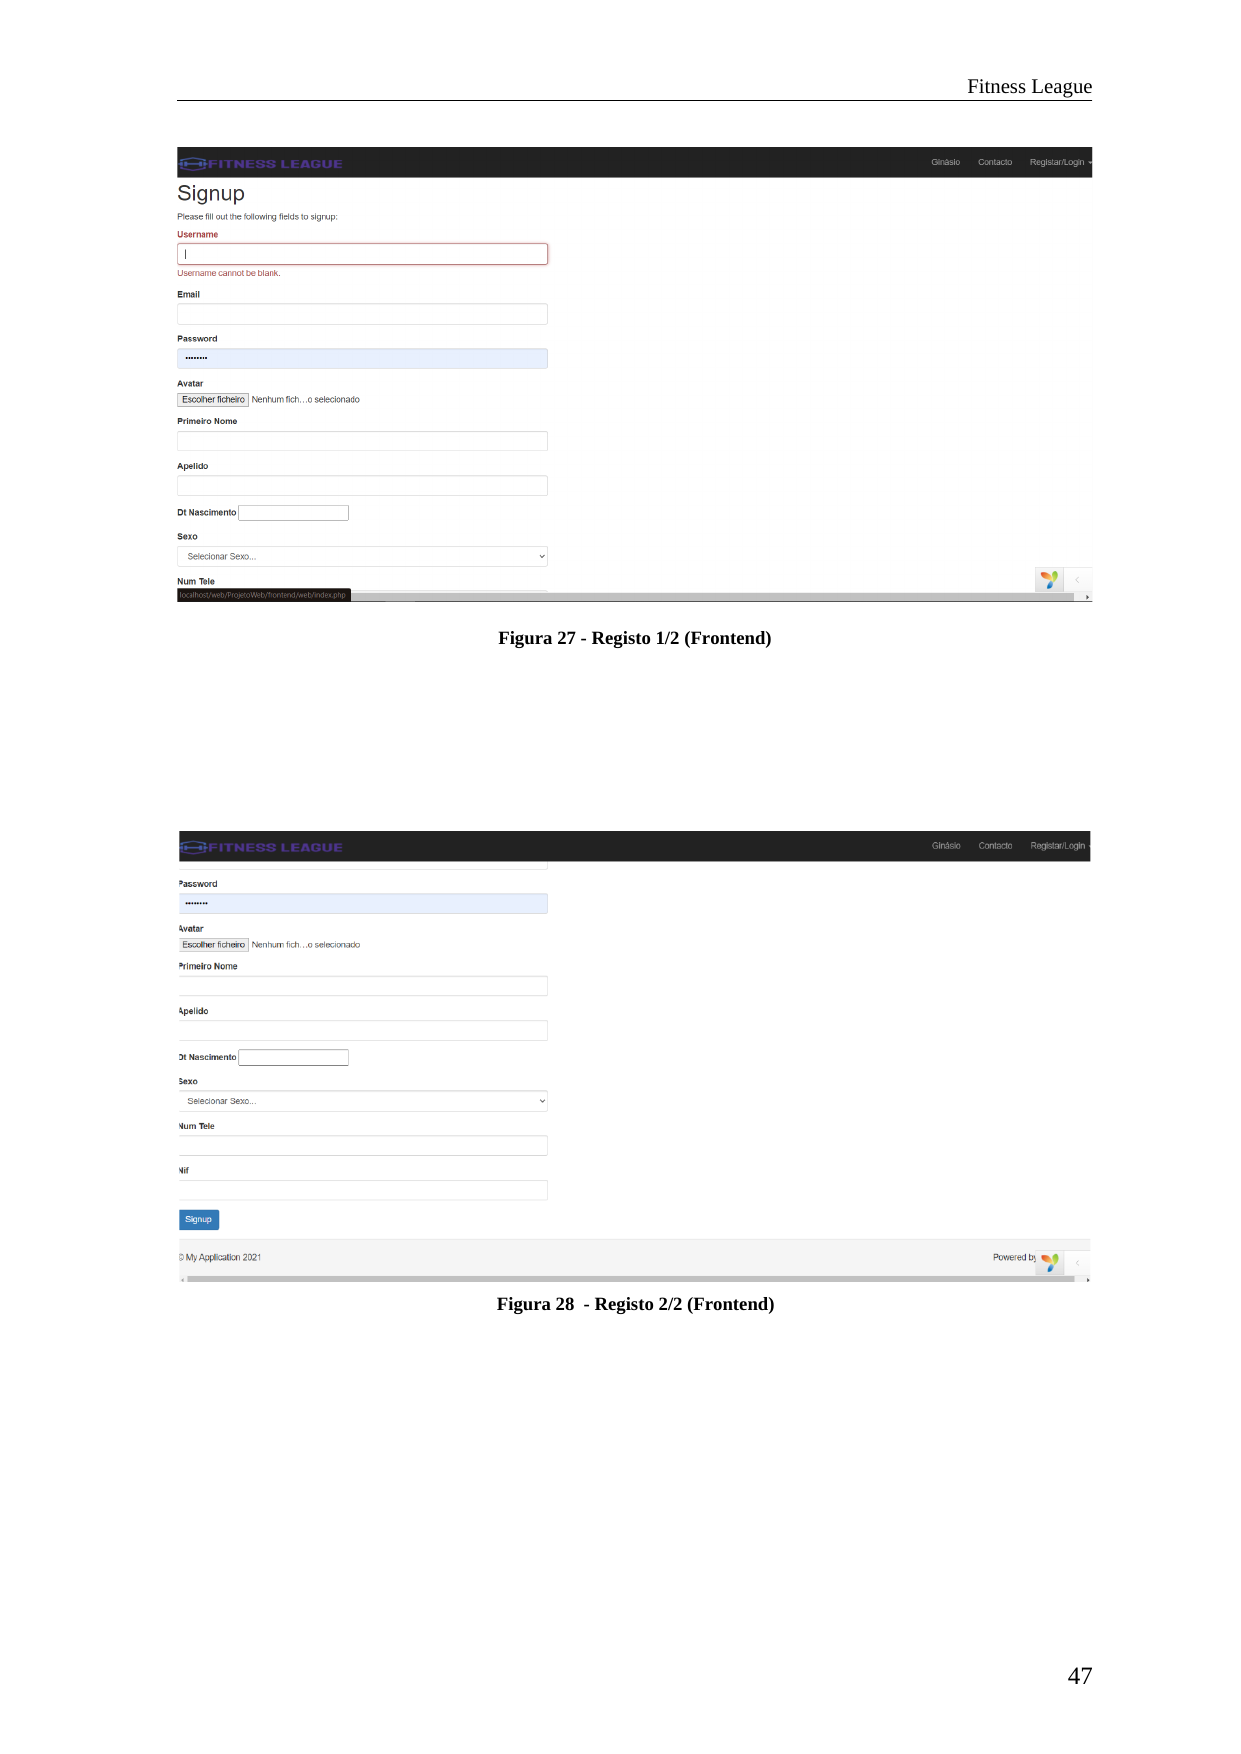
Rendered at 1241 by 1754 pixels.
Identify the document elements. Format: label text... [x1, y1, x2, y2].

text Figura 27 - Registo 1/2 (Frontend) [177, 627, 1092, 649]
picture [177, 147, 1093, 602]
picture [177, 831, 1090, 1282]
